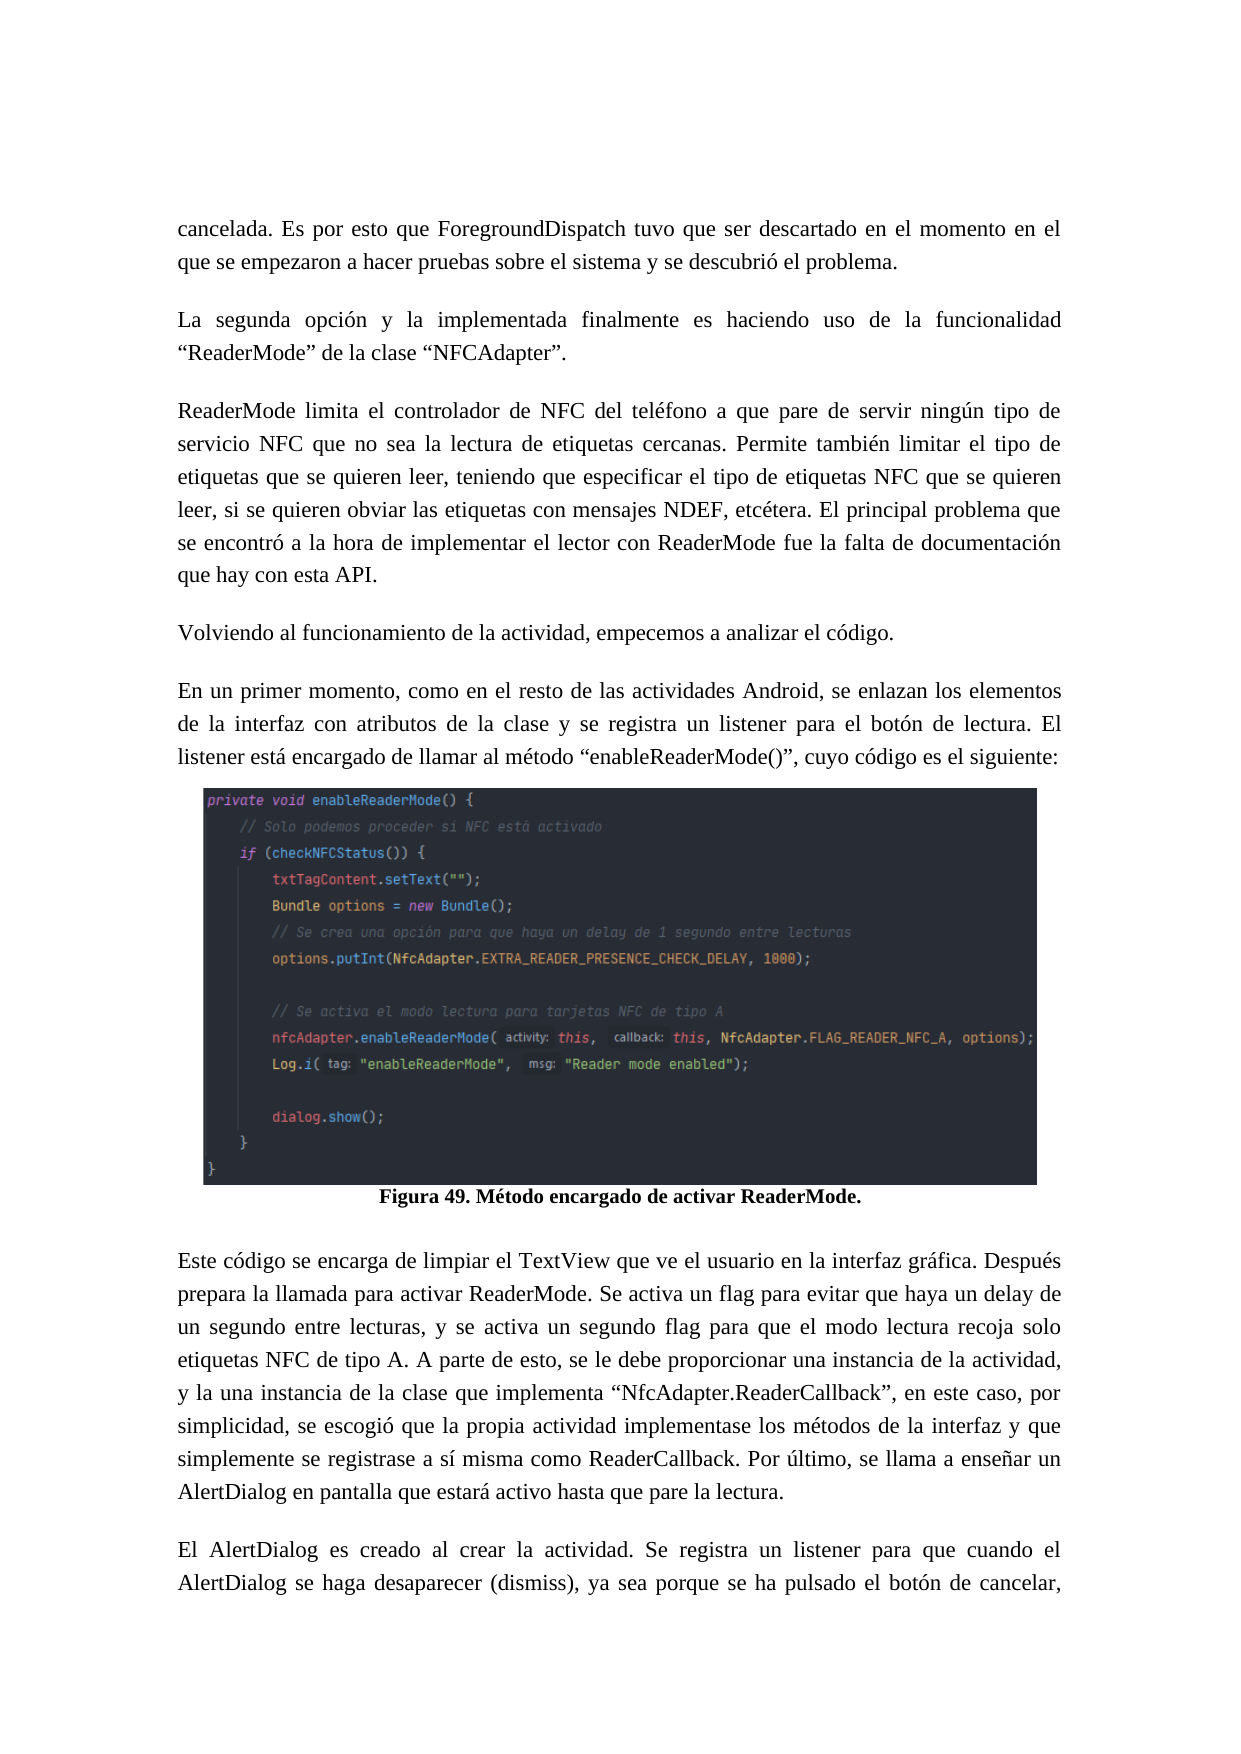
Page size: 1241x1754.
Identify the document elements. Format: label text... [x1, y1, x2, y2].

text Este código se encarga de limpiar el TextView que ve el usuario en la interfaz gráfica. Después prepara la llamada para activar ReaderMode. Se activa un flag para evitar que haya un delay de un segundo entre lecturas, y se activa un segundo flag para que el modo lectura recoja solo etiquetas NFC de tipo A. A parte de esto, se le debe proporcionar una instancia de la actividad, y la una instancia de la clase que implementa “NfcAdapter.ReaderCallback”, en este caso, por simplicidad, se escogió que la propia actividad implementase los métodos de la interfaz y que simplemente se registrase a sí misma como ReaderCallback. Por último, se llama a enseñar un AlertDialog en pantalla que estará activo hasta que pare la lectura. [177, 1247, 1063, 1504]
picture [203, 788, 1037, 1185]
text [177, 215, 1063, 274]
text ReaderMode limita el controlador de NFC del teléfono a que pare de servir ningún tipo de servicio NFC que no sea la lectura de etiquetas cercanas. Permite también limitar el tipo de etiquetas que se quieren leer, teniendo que especificar el tipo de etiquetas NFC que se quieren leer, si se quieren obviar las etiquetas con mensajes NDEF, etcétera. El principal problema que se encontró a la hora de implementar el lector con ReaderMode fue la falta de documentación que hay con esta API. [177, 397, 1063, 588]
text Figura 49. Método encargado de activar ReaderMode. [177, 1184, 1063, 1208]
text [177, 1536, 1063, 1595]
text La segunda opción y la implementada finalmente es haciendo uso de la funcionalidad “ReaderMode” de la clase “NFCAdapter”. [177, 306, 1063, 365]
text En un primer momento, como en el resto de las actividades Android, se enlazan los elementos de la interfaz con atributos de la clase y se registra un listener para el botón de lectura. El listener está encargado de llamar al método “enableReaderMode()”, cuyo código es el siguiente: [177, 677, 1063, 769]
text Volviendo al funcionamiento de la actividad, empecemos a analizar el código. [177, 619, 1063, 646]
